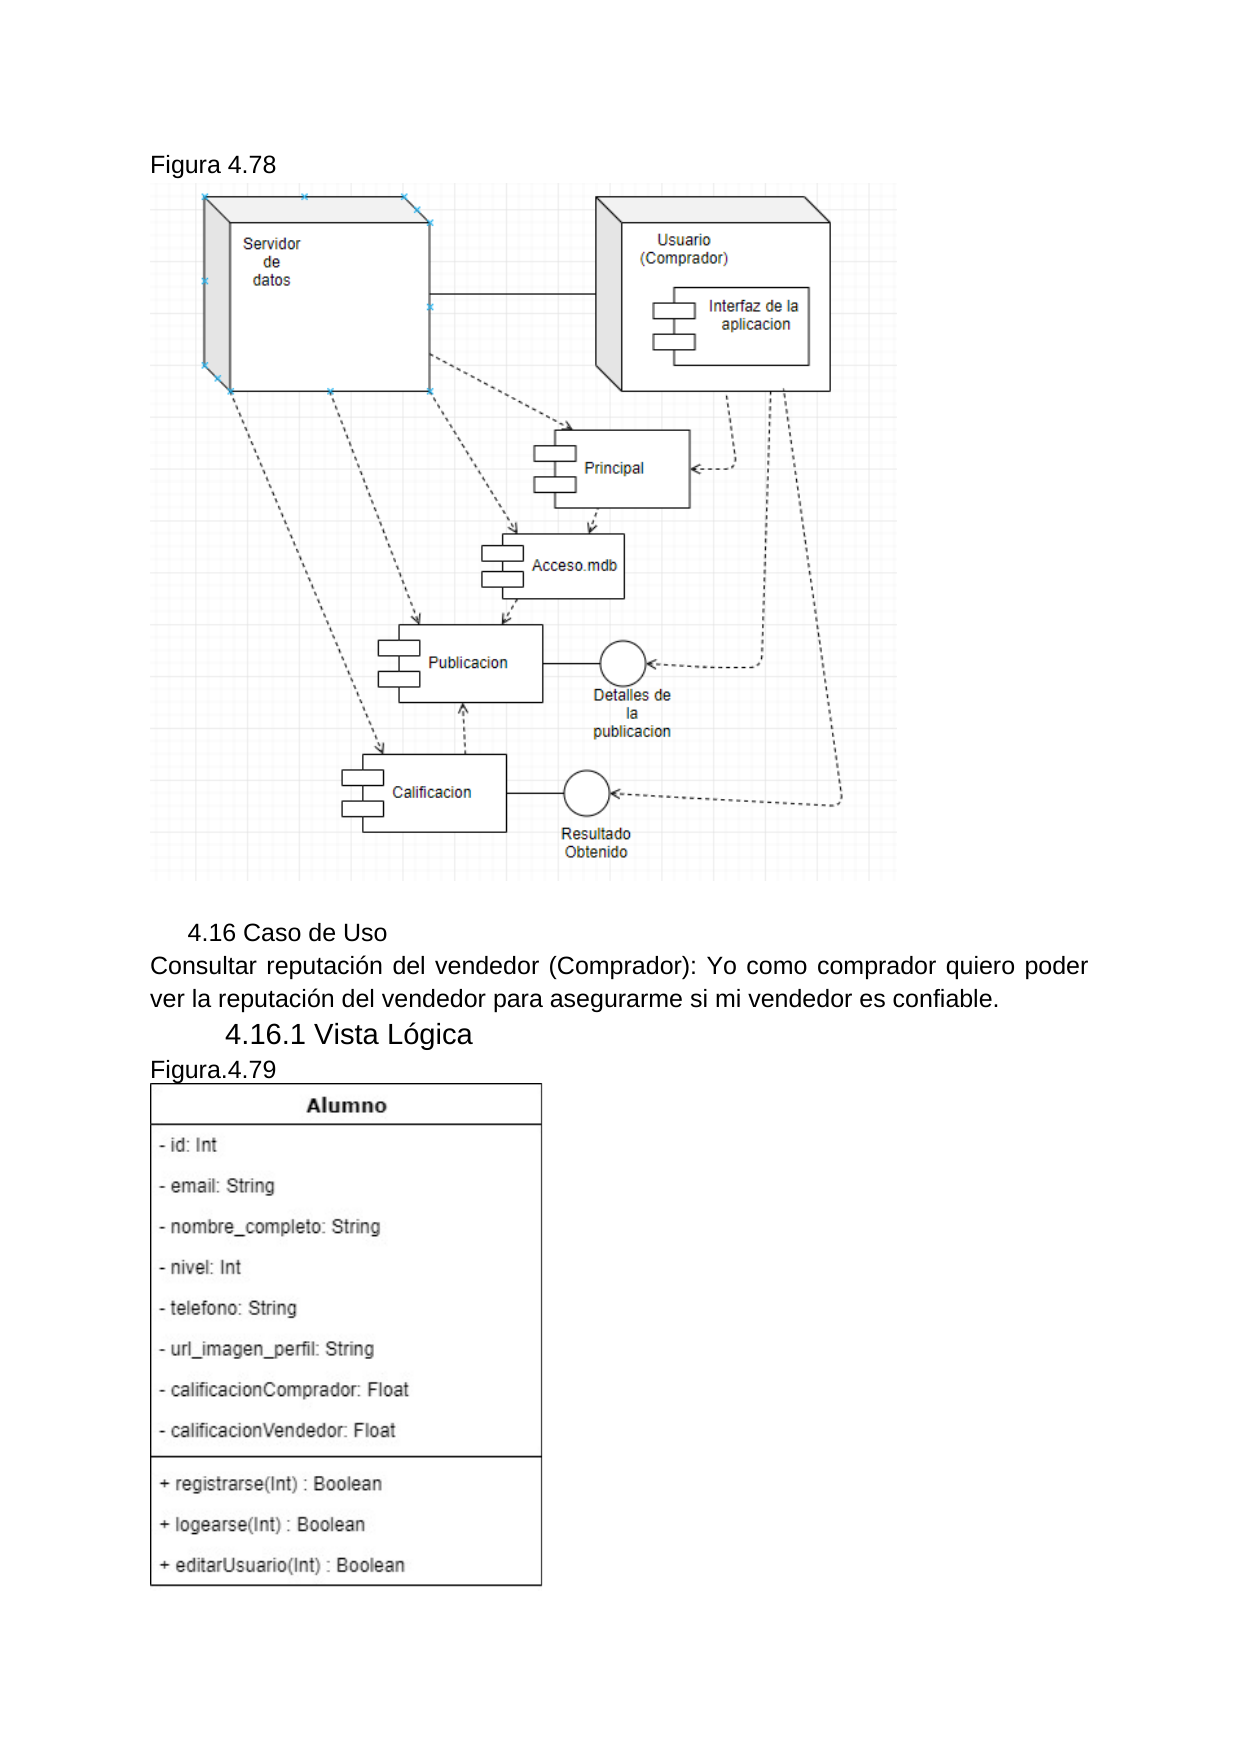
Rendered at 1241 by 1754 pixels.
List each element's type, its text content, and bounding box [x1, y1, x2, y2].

text Figura 4.78 [150, 150, 1090, 179]
picture [150, 1083, 543, 1591]
text 4.16.1 Vista Lógica [150, 1017, 1090, 1050]
text Figura.4.79 [150, 1055, 1090, 1084]
text Consultar reputación del vendedor (Comprador): Yo como comprador quiero poder ver la reputación del vendedor para asegurarme si mi vendedor es confiable. [150, 951, 1090, 1012]
text 4.16 Caso de Uso [187, 918, 1090, 946]
picture [150, 183, 897, 881]
